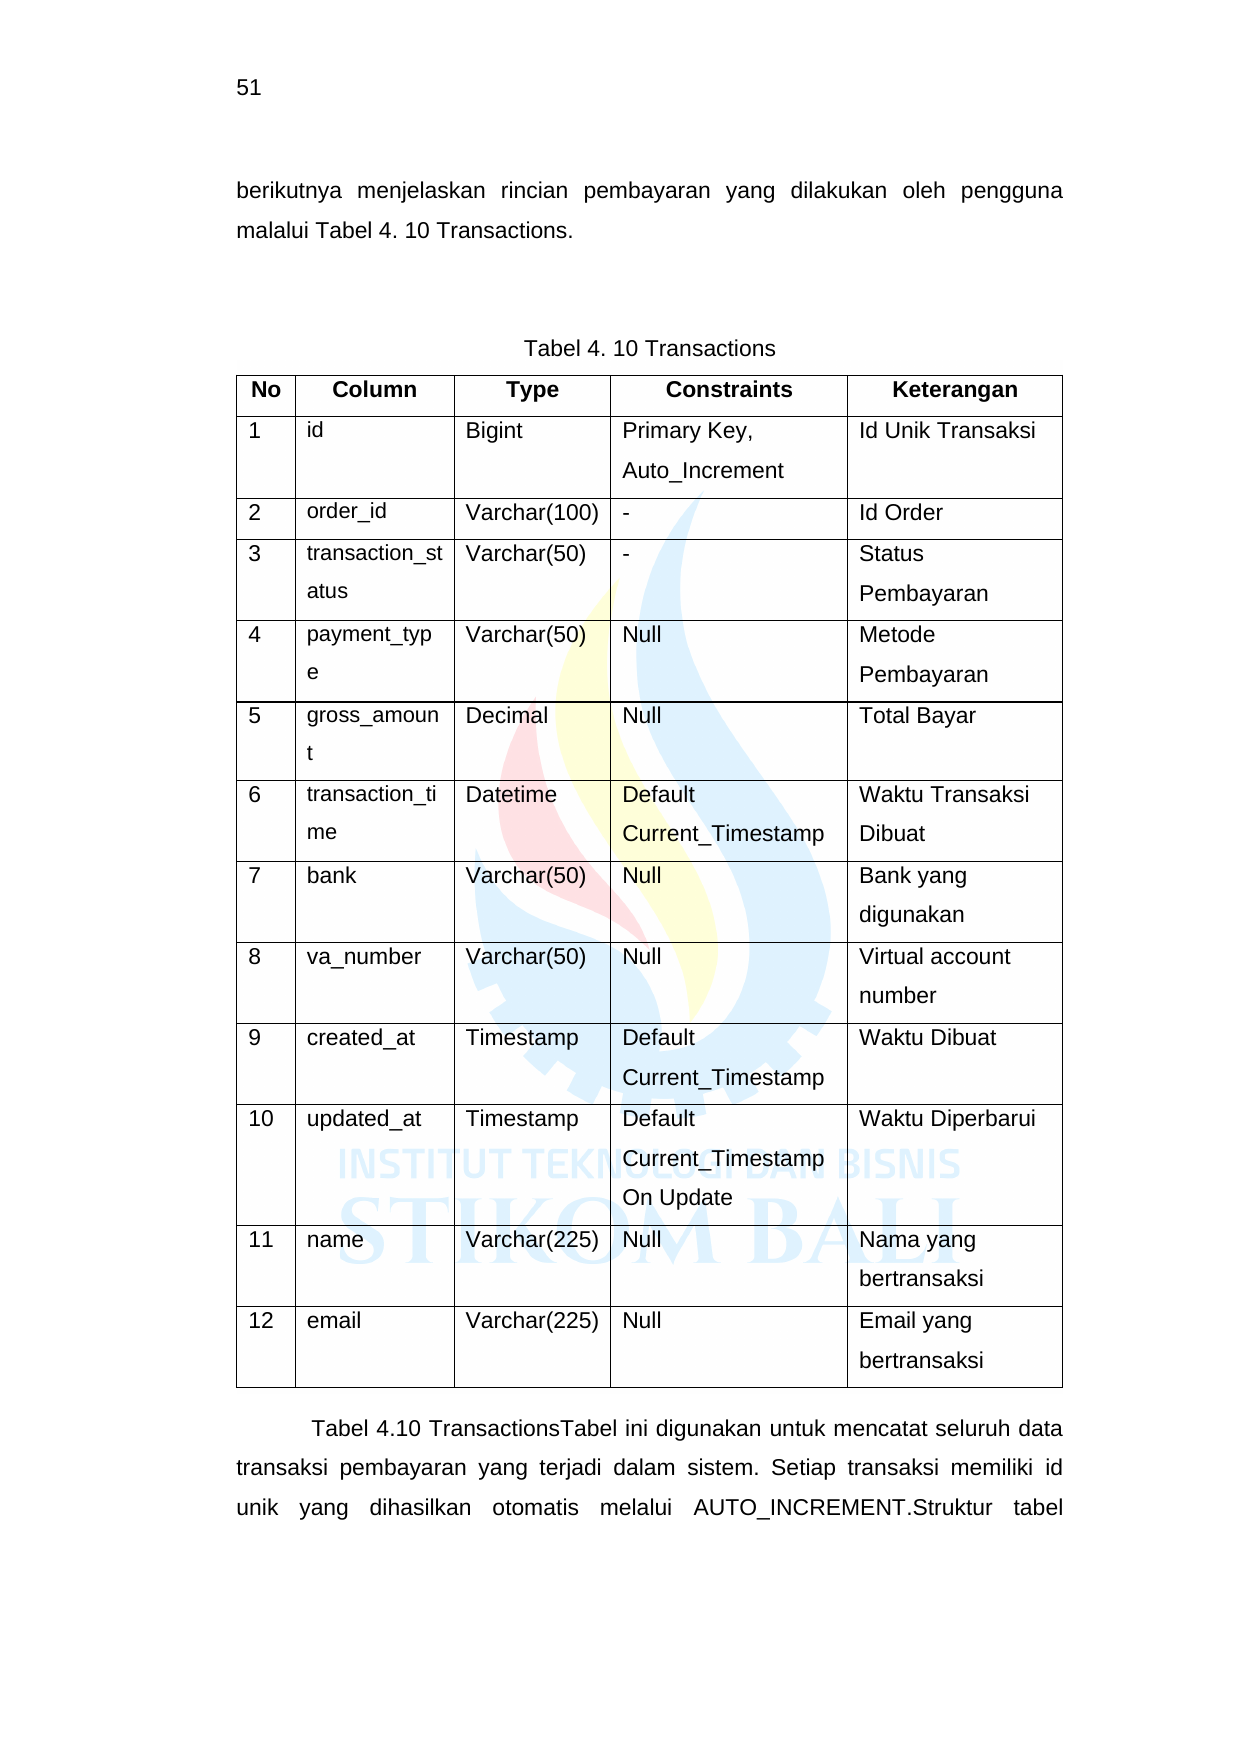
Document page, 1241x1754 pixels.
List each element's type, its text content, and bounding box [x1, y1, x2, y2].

table_cell Status Pembayaran [848, 540, 1062, 620]
table_cell 9 [237, 1024, 295, 1104]
table_cell 3 [237, 540, 295, 620]
table_cell 2 [237, 499, 295, 539]
table_cell va_number [296, 943, 454, 1023]
table_cell 8 [237, 943, 295, 1023]
table_cell Waktu Transaksi Dibuat [848, 781, 1062, 861]
table_cell Varchar(50) [455, 540, 610, 620]
table_cell Varchar(50) [455, 621, 610, 701]
table_cell Timestamp [455, 1024, 610, 1104]
table_cell - [611, 499, 847, 539]
table_header Keterangan [848, 376, 1062, 416]
table_cell order_id [296, 499, 454, 539]
table_cell 12 [237, 1307, 295, 1387]
table_cell Null [611, 703, 847, 780]
table_cell bank [296, 862, 454, 942]
table_cell transaction_status [296, 540, 454, 620]
table_cell Timestamp [455, 1105, 610, 1225]
table_cell Default Current_Timestamp [611, 781, 847, 861]
table_cell 11 [237, 1226, 295, 1306]
table_cell Null [611, 621, 847, 701]
table_cell Nama yang bertransaksi [848, 1226, 1062, 1306]
text Tabel 4. 10 Transactions [236, 335, 1063, 361]
table_cell Primary Key, Auto_Increment [611, 417, 847, 497]
table_cell Virtual account number [848, 943, 1062, 1023]
table_cell 7 [237, 862, 295, 942]
table_cell Email yang bertransaksi [848, 1307, 1062, 1387]
table_cell created_at [296, 1024, 454, 1104]
table_cell Waktu Dibuat [848, 1024, 1062, 1104]
table_cell 6 [237, 781, 295, 861]
table_cell updated_at [296, 1105, 454, 1225]
table_cell 5 [237, 703, 295, 780]
table_cell id [296, 417, 454, 497]
table_header Column [296, 376, 454, 416]
table_cell Varchar(100) [455, 499, 610, 539]
table_header Type [455, 376, 610, 416]
table_cell Default Current_Timestamp On Update [611, 1105, 847, 1225]
table_cell Null [611, 1307, 847, 1387]
table_cell gross_amount [296, 703, 454, 780]
table_cell Waktu Diperbarui [848, 1105, 1062, 1225]
table_cell Bank yang digunakan [848, 862, 1062, 942]
table_cell Null [611, 1226, 847, 1306]
table_cell Id Unik Transaksi [848, 417, 1062, 497]
table_cell - [611, 540, 847, 620]
table_cell 4 [237, 621, 295, 701]
table_cell 10 [237, 1105, 295, 1225]
table_cell Varchar(225) [455, 1226, 610, 1306]
table_cell Varchar(50) [455, 943, 610, 1023]
table_cell Bigint [455, 417, 610, 497]
table_cell Null [611, 862, 847, 942]
table_cell payment_type [296, 621, 454, 701]
table_cell email [296, 1307, 454, 1387]
table_cell Datetime [455, 781, 610, 861]
table_cell Id Order [848, 499, 1062, 539]
table_cell Default Current_Timestamp [611, 1024, 847, 1104]
table_cell 1 [237, 417, 295, 497]
table_cell transaction_time [296, 781, 454, 861]
table_cell name [296, 1226, 454, 1306]
table_header Constraints [611, 376, 847, 416]
table_header No [237, 376, 295, 416]
table_cell Total Bayar [848, 703, 1062, 780]
table_cell Null [611, 943, 847, 1023]
table_cell Decimal [455, 703, 610, 780]
table_cell Metode Pembayaran [848, 621, 1062, 701]
table_cell Varchar(50) [455, 862, 610, 942]
table_cell Varchar(225) [455, 1307, 610, 1387]
